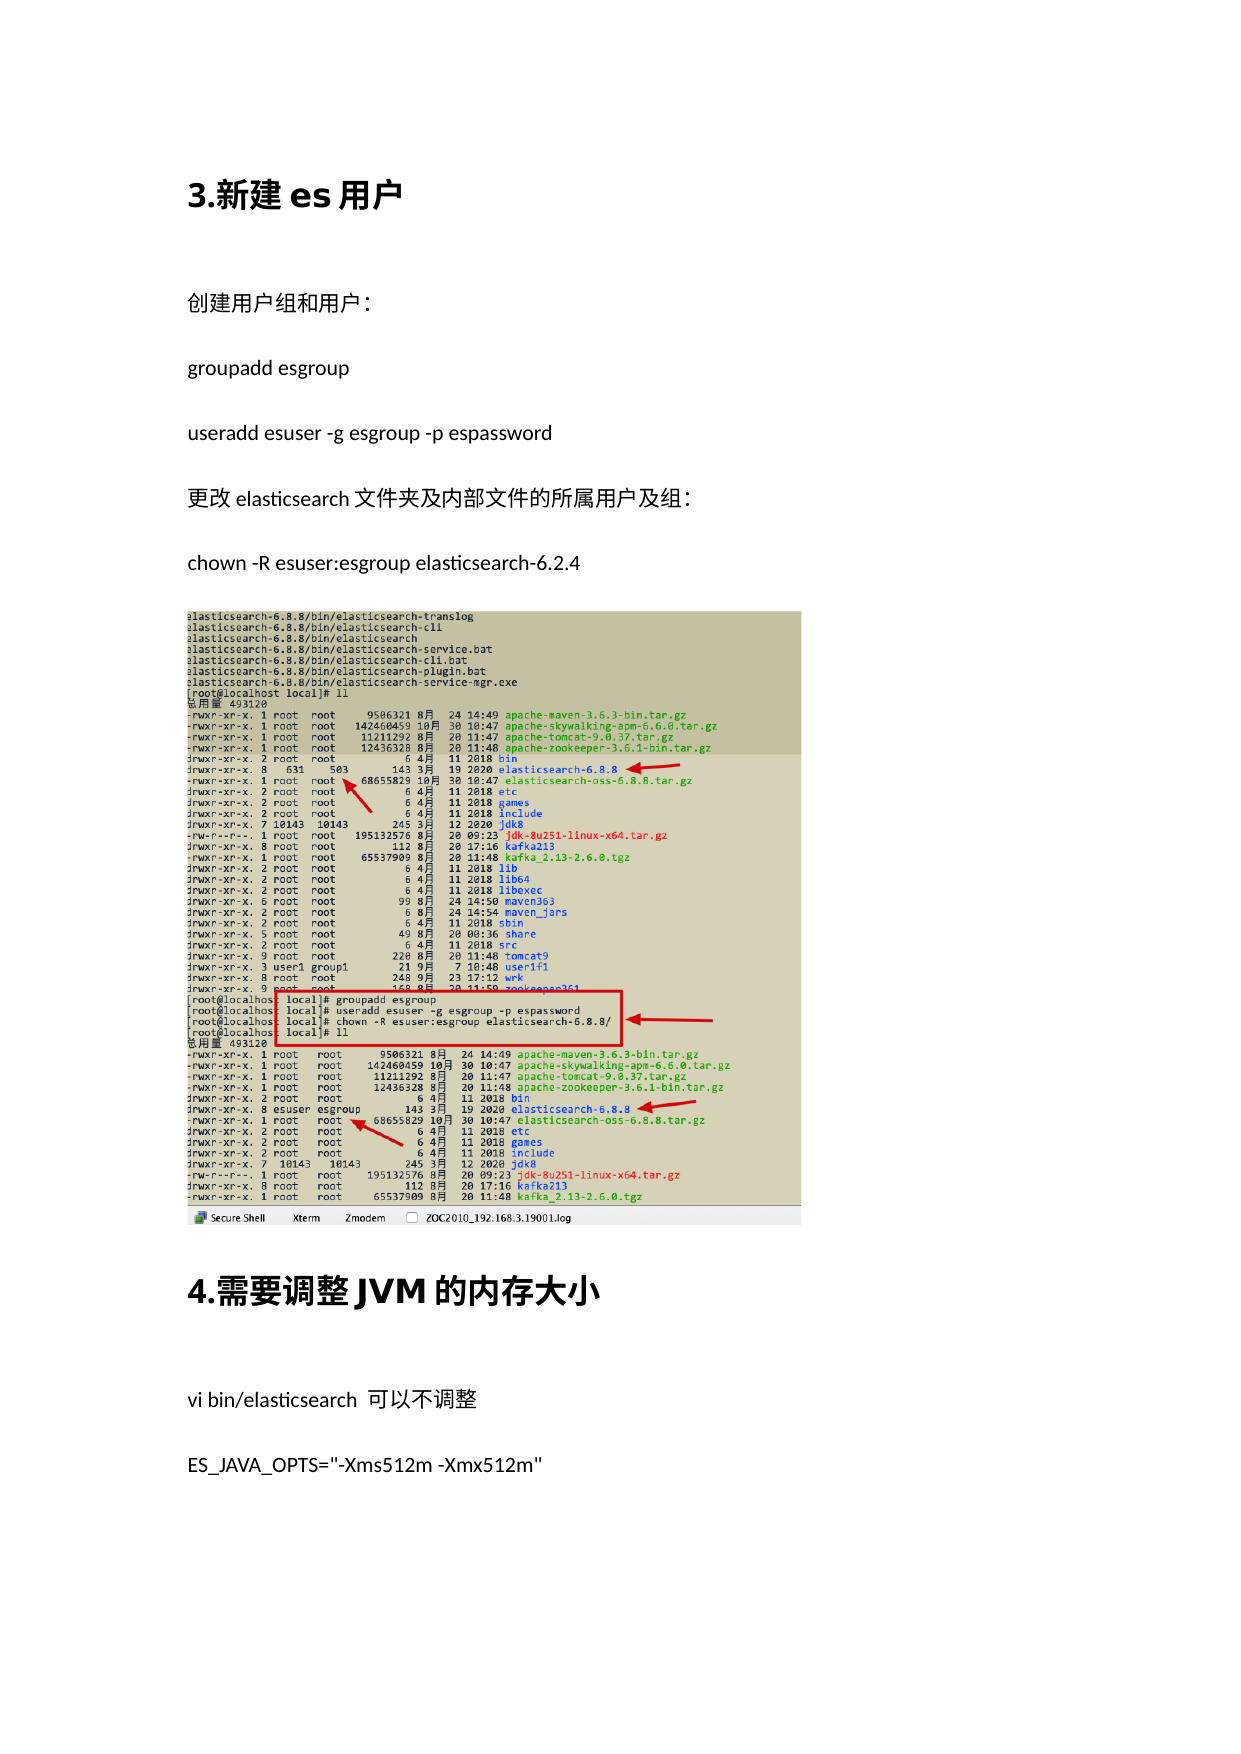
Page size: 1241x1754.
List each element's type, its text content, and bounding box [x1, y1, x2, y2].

subtitle 需要调整JVM的内存大小 [187, 1256, 1053, 1321]
text vi bin/elasticsearch 可以不调整 [187, 1383, 1053, 1416]
subtitle 新建es用户 [187, 162, 1053, 227]
text useradd esuser -g esgroup -p espassword [187, 417, 1053, 449]
text 更改elasticsearch文件夹及内部文件的所属用户及组： [187, 482, 1053, 514]
picture [187, 611, 802, 1225]
text 创建用户组和用户： [187, 287, 1053, 319]
text chown -R esuser:esgroup elasticsearch-6.2.4 [187, 547, 1053, 579]
text ES_JAVA_OPTS="-Xms512m -Xmx512m" [187, 1448, 1053, 1481]
text groupadd esgroup [187, 352, 1053, 384]
